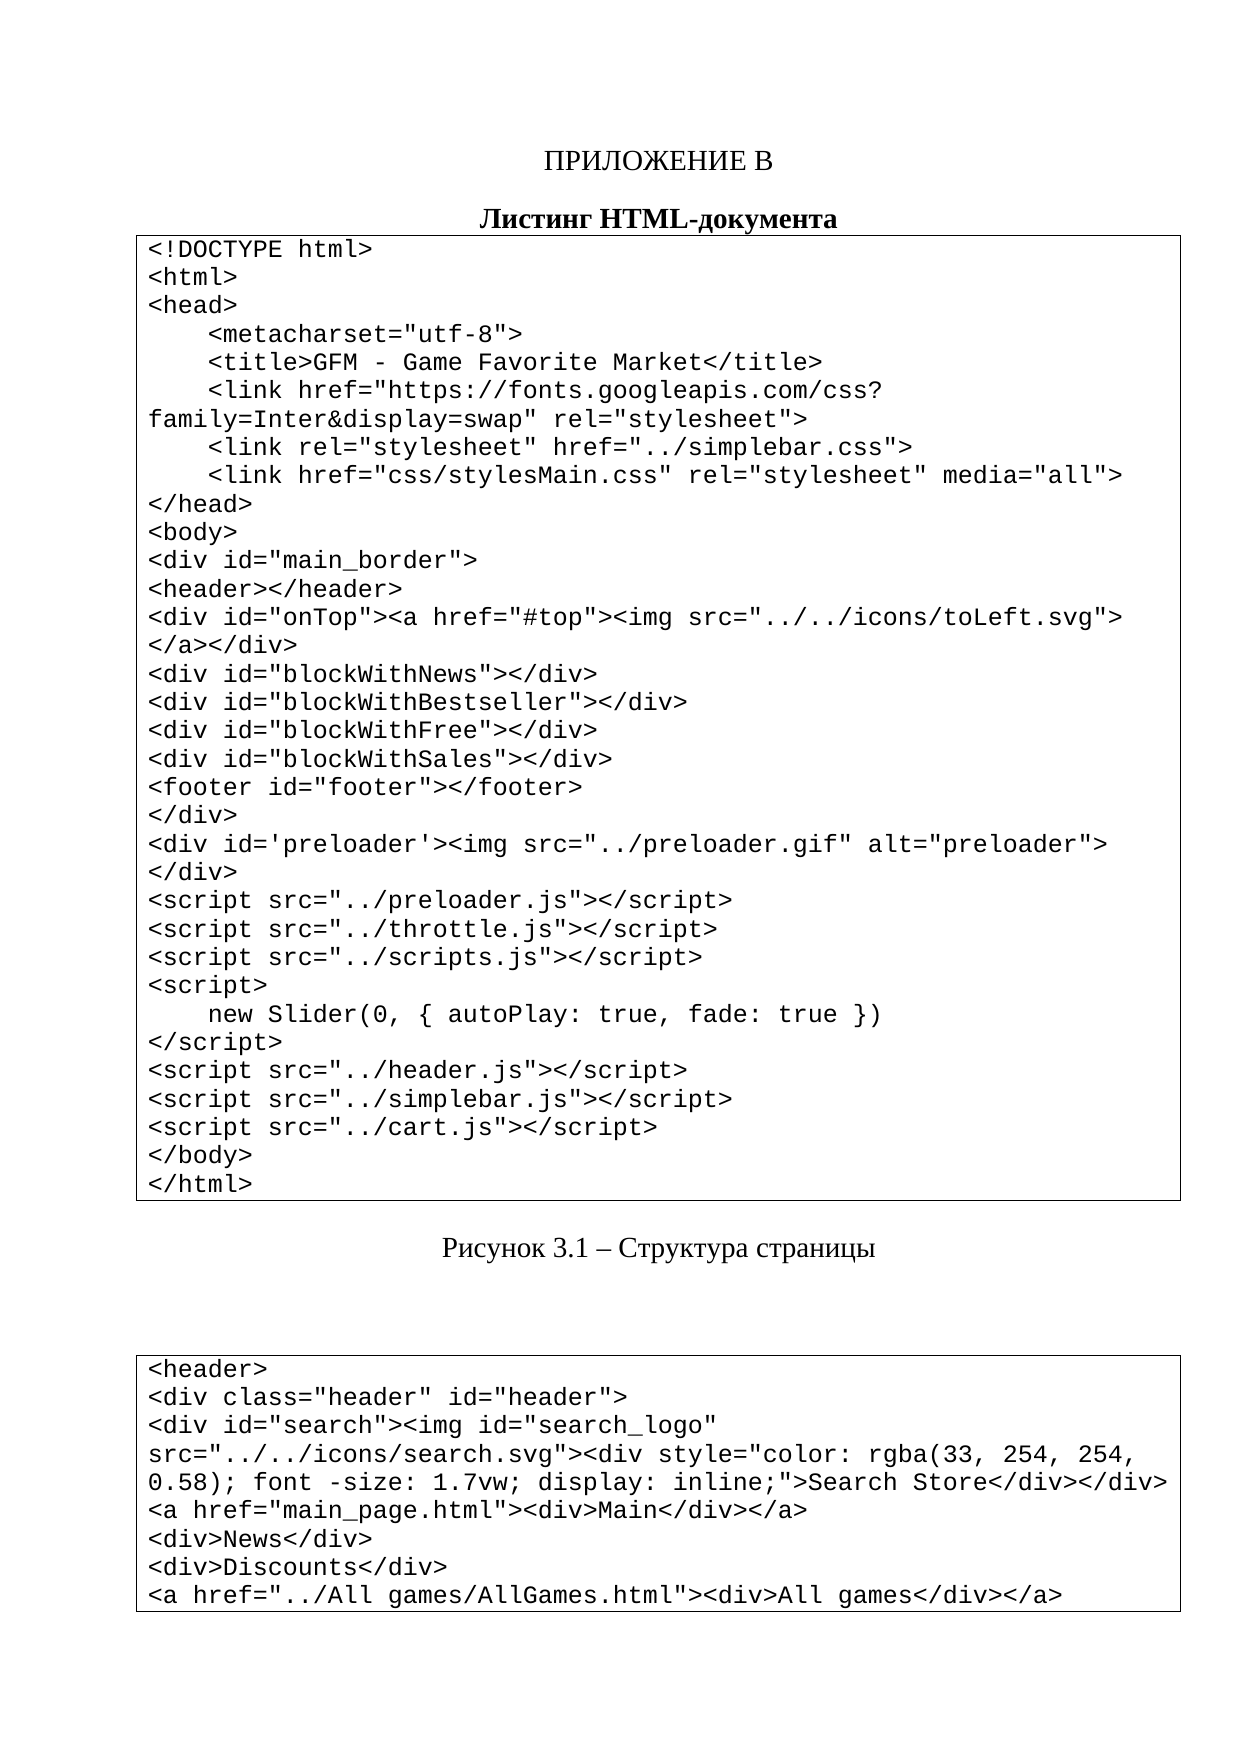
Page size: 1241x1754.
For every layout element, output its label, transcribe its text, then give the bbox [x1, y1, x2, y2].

table_header <!DOCTYPE html> <html> <head> <metacharset="utf-8"> <title>GFM - Game Favorite Market</title> <link href="https://fonts.googleapis.com/css?family=Inter&display=swap" rel="stylesheet"> <link rel="stylesheet" href="../simplebar.css"> <link href="css/stylesMain.css" rel="stylesheet" media="all"> </head> <body> <div id="main_border"> <header></header> <div id="onTop"><a href="#top"><img src="../../icons/toLeft.svg"> </a></div> <div id="blockWithNews"></div> <div id="blockWithBestseller"></div> <div id="blockWithFree"></div> <div id="blockWithSales"></div> <footer id="footer"></footer> </div> <div id='preloader'><img src="../preloader.gif" alt="preloader"> </div> <script src="../preloader.js"></script> <script src="../throttle.js"></script> <script src="../scripts.js"></script> <script> new Slider(0, { autoPlay: true, fade: true }) </script> <script src="../header.js"></script> <script src="../simplebar.js"></script> <script src="../cart.js"></script> </body> </html> [137, 236, 1180, 1199]
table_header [137, 1356, 1180, 1611]
subtitle Листинг НТML-документа [136, 202, 1181, 235]
text Рисунок 3.1 – Структура страницы [136, 1230, 1181, 1263]
subtitle ПРИЛОЖЕНИЕ В [136, 143, 1181, 177]
